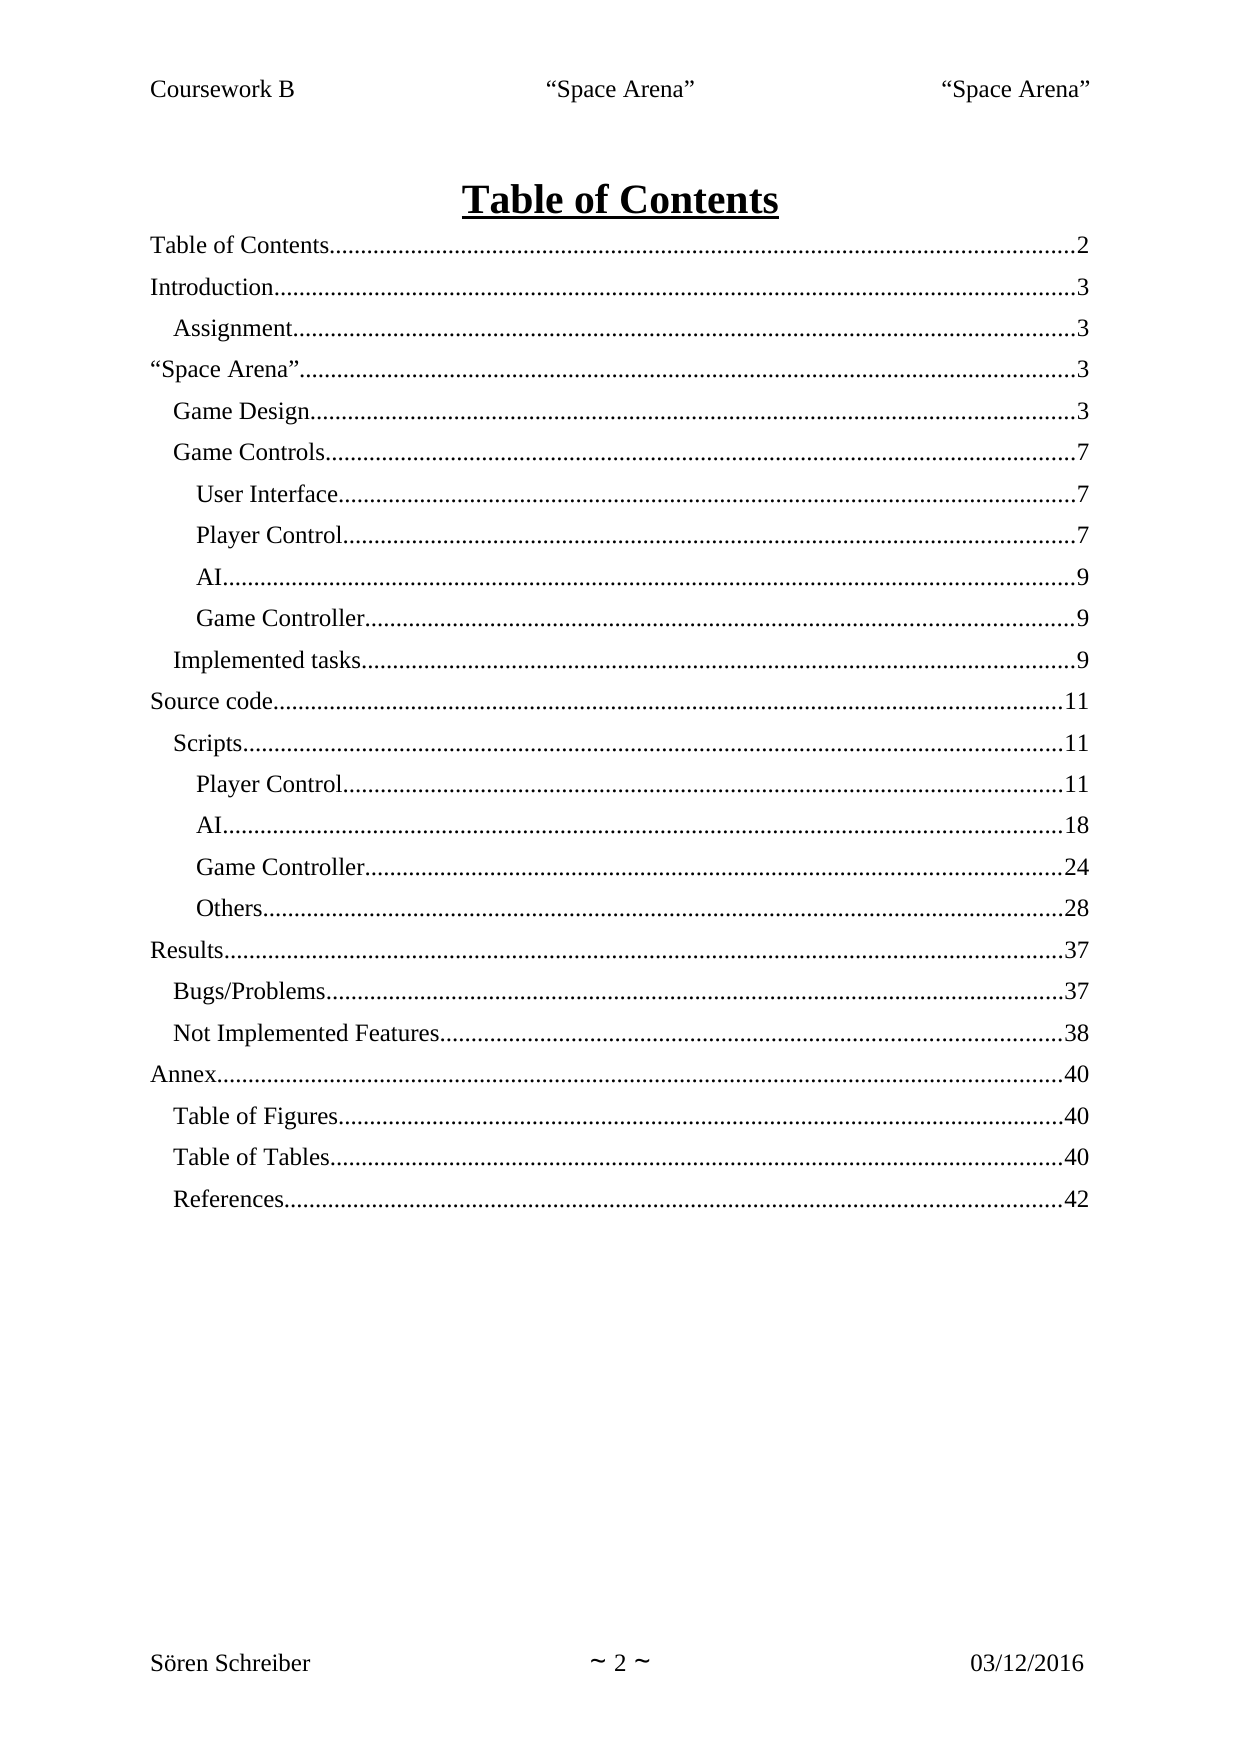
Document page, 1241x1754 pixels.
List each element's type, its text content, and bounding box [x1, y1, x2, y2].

text Not Implemented Features 38 [173, 1018, 1090, 1047]
text Game Design 3 [173, 396, 1090, 425]
text Table of Contents 2 [150, 230, 1090, 259]
text Scripts 11 [173, 728, 1090, 756]
text Implemented tasks 9 [173, 645, 1090, 673]
text Assignment 3 [173, 313, 1090, 342]
text Player Control 11 [196, 769, 1090, 798]
text Bugs/Problems 37 [173, 976, 1090, 1005]
text User Interface 7 [196, 479, 1090, 508]
text Others 28 [196, 893, 1090, 922]
text Annex 40 [150, 1059, 1090, 1088]
text Player Control 7 [196, 520, 1090, 549]
text AI 9 [196, 562, 1090, 591]
text References 42 [173, 1184, 1090, 1212]
subtitle Table of Contents [150, 175, 1090, 223]
text Game Controller 9 [196, 603, 1090, 632]
text Introduction 3 [150, 272, 1090, 300]
text Source code 11 [150, 686, 1090, 715]
text Table of Tables 40 [173, 1142, 1090, 1171]
text Table of Figures 40 [173, 1101, 1090, 1129]
text Game Controller 24 [196, 852, 1090, 881]
text “Space Arena” 3 [150, 354, 1090, 383]
text AI 18 [196, 811, 1090, 839]
text Results 37 [150, 935, 1090, 964]
text Game Controls 7 [173, 437, 1090, 466]
